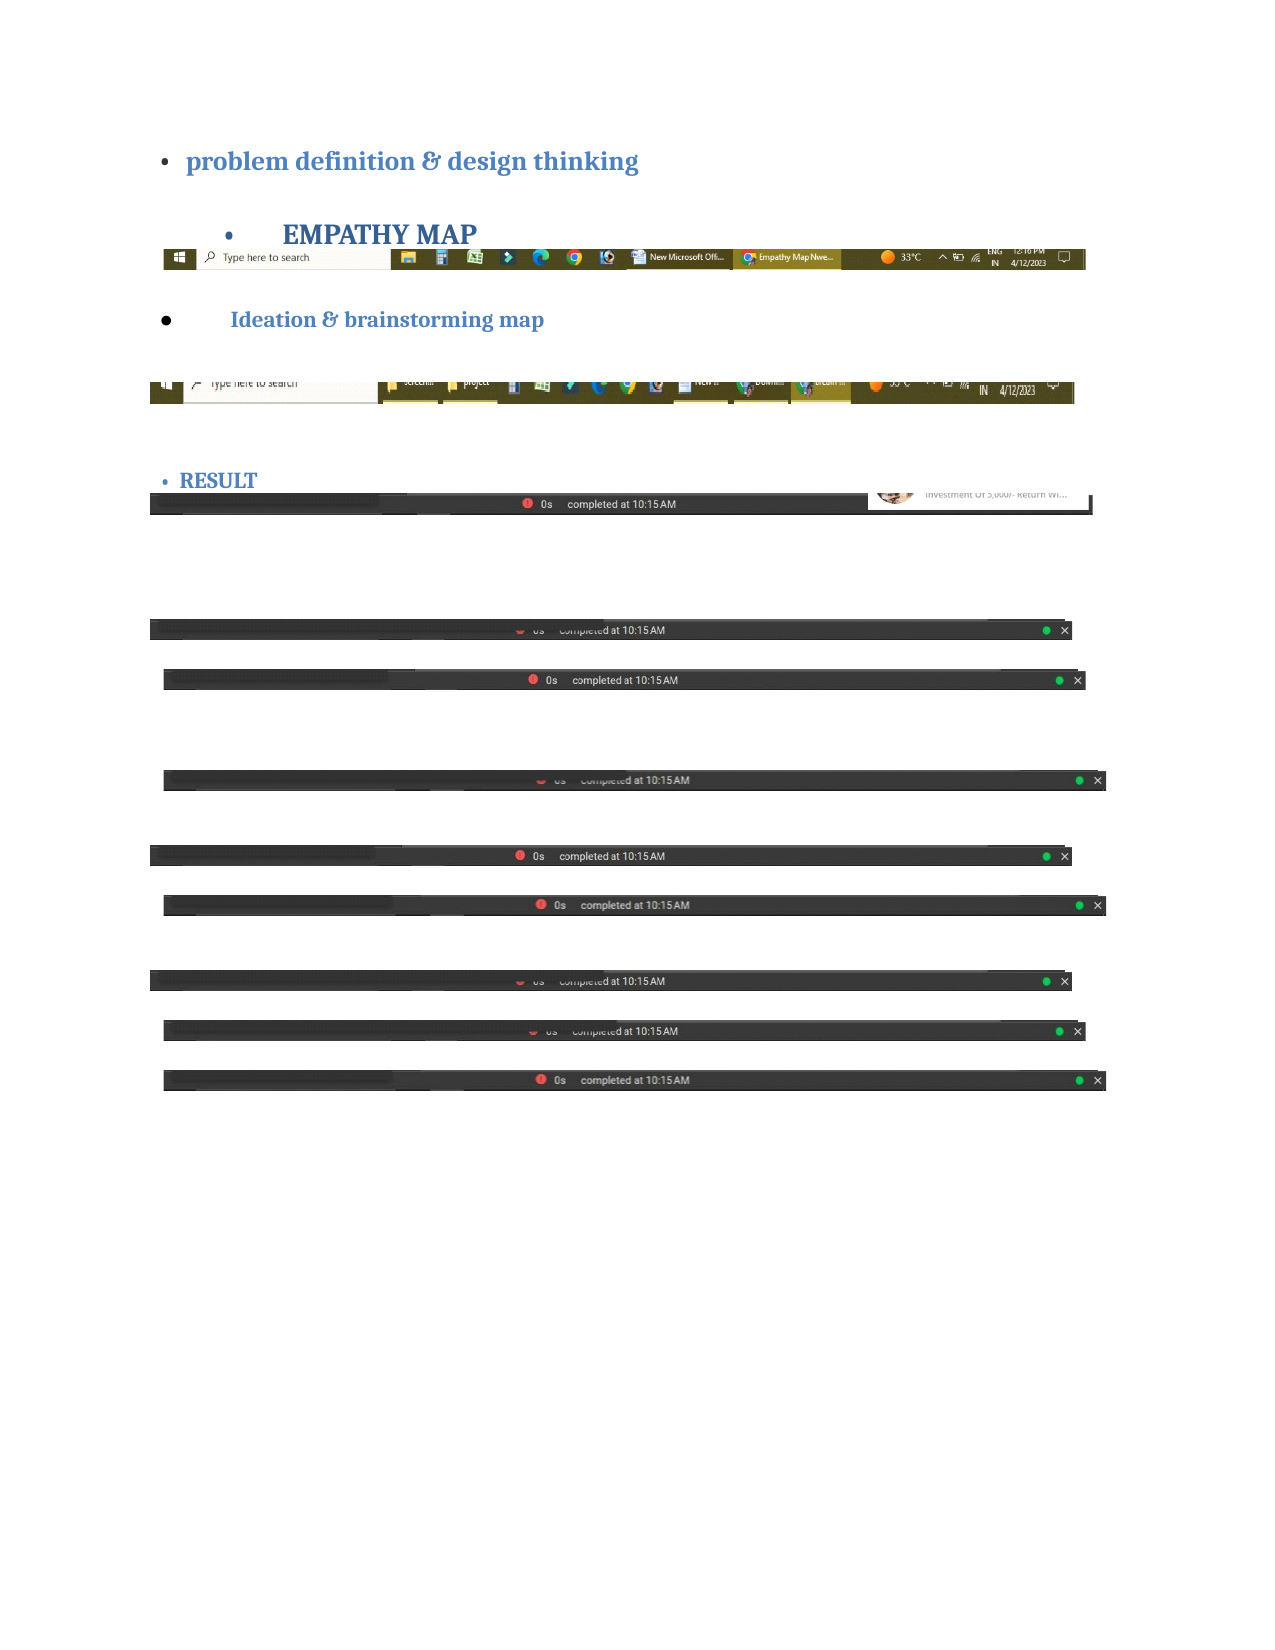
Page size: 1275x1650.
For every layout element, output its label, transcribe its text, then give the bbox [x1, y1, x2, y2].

list EMPATHY MAP [222, 224, 1125, 249]
list RESULT [160, 469, 1125, 494]
list problem definition & design thinking [160, 150, 1125, 175]
list Ideation & brainstorming map [160, 308, 1125, 333]
